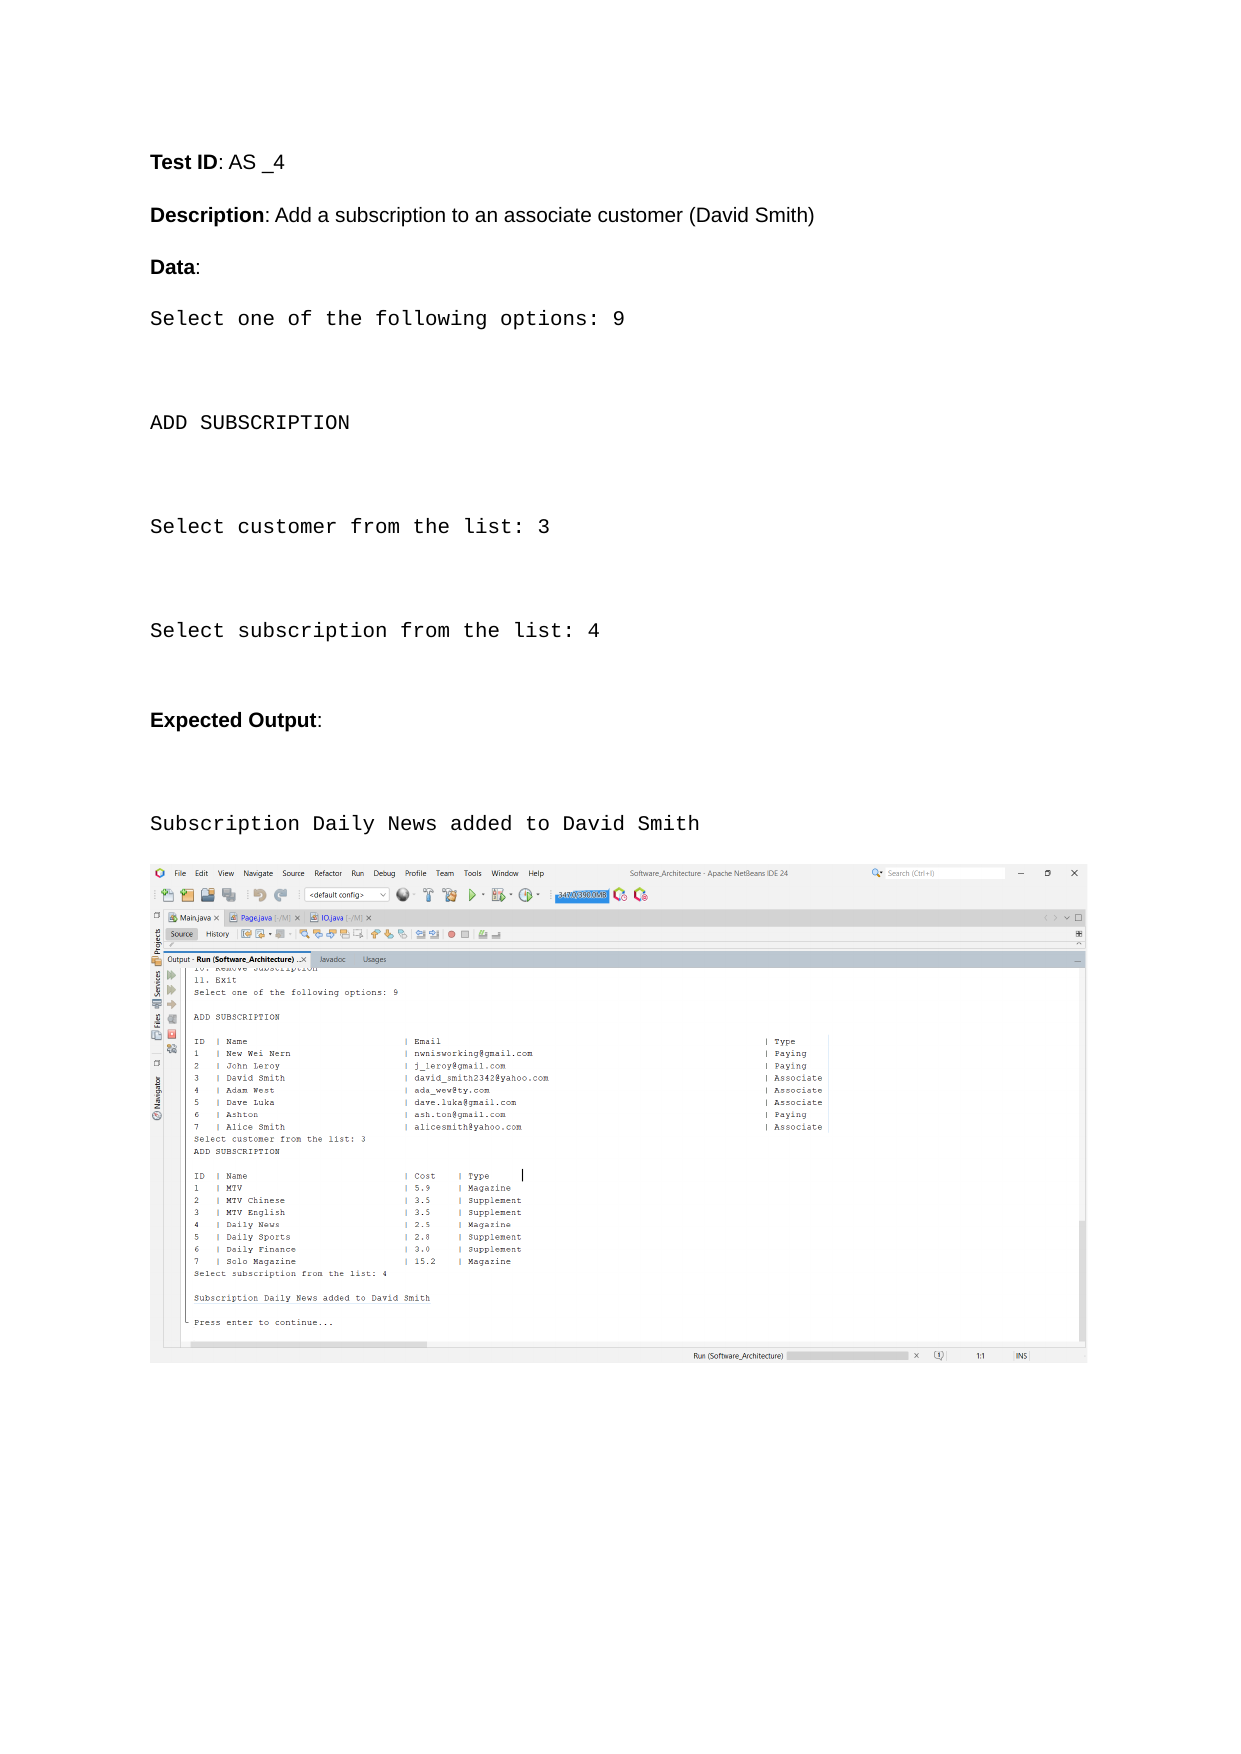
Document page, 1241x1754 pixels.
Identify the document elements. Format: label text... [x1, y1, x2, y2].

text Expected Output: [150, 672, 1028, 732]
text Subscription Daily News added to David Smith [150, 813, 1028, 836]
text Test ID: AS _4 [150, 150, 1028, 174]
text Select one of the following options: 9 [150, 308, 1028, 331]
text Select subscription from the list: 4 [150, 620, 1028, 644]
picture [150, 864, 1088, 1363]
text ADD SUBSCRIPTION [150, 412, 1028, 436]
text Data: [150, 255, 1028, 279]
text Description: Add a subscription to an associate customer (David Smith) [150, 203, 1028, 227]
text Select customer from the list: 3 [150, 516, 1028, 540]
